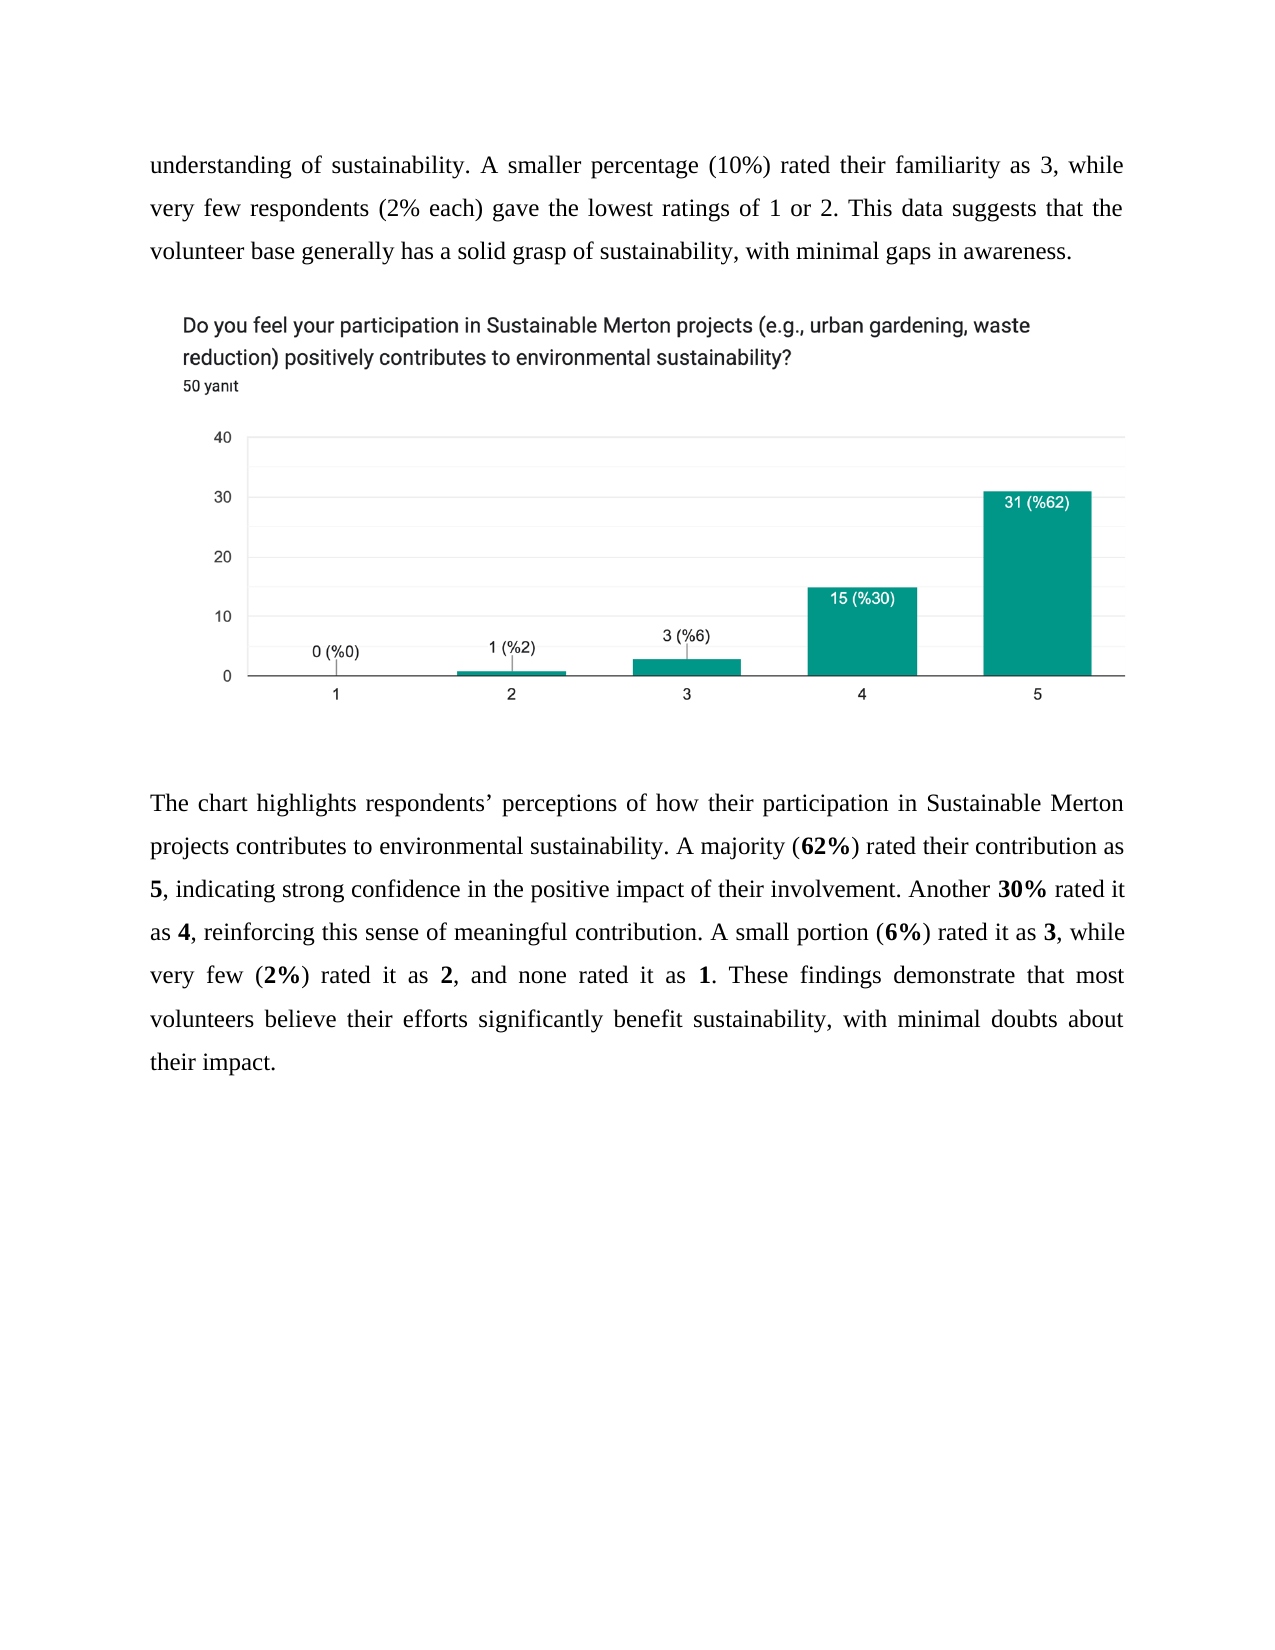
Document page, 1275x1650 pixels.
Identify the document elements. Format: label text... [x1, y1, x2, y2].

text The chart highlights respondents’ perceptions of how their participation in Sustainable Merton projects contributes to environmental sustainability. A majority (62%) rated their contribution as 5, indicating strong confidence in the positive impact of their involvement. Another 30% rated it as 4, reinforcing this sense of meaningful contribution. A small portion (6%) rated it as 3, while very few (2%) rated it as 2, and none rated it as 1. These findings demonstrate that most volunteers believe their efforts significantly benefit sustainability, with minimal doubts about their impact. [150, 788, 1125, 1076]
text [150, 150, 1125, 265]
picture [150, 279, 1125, 775]
